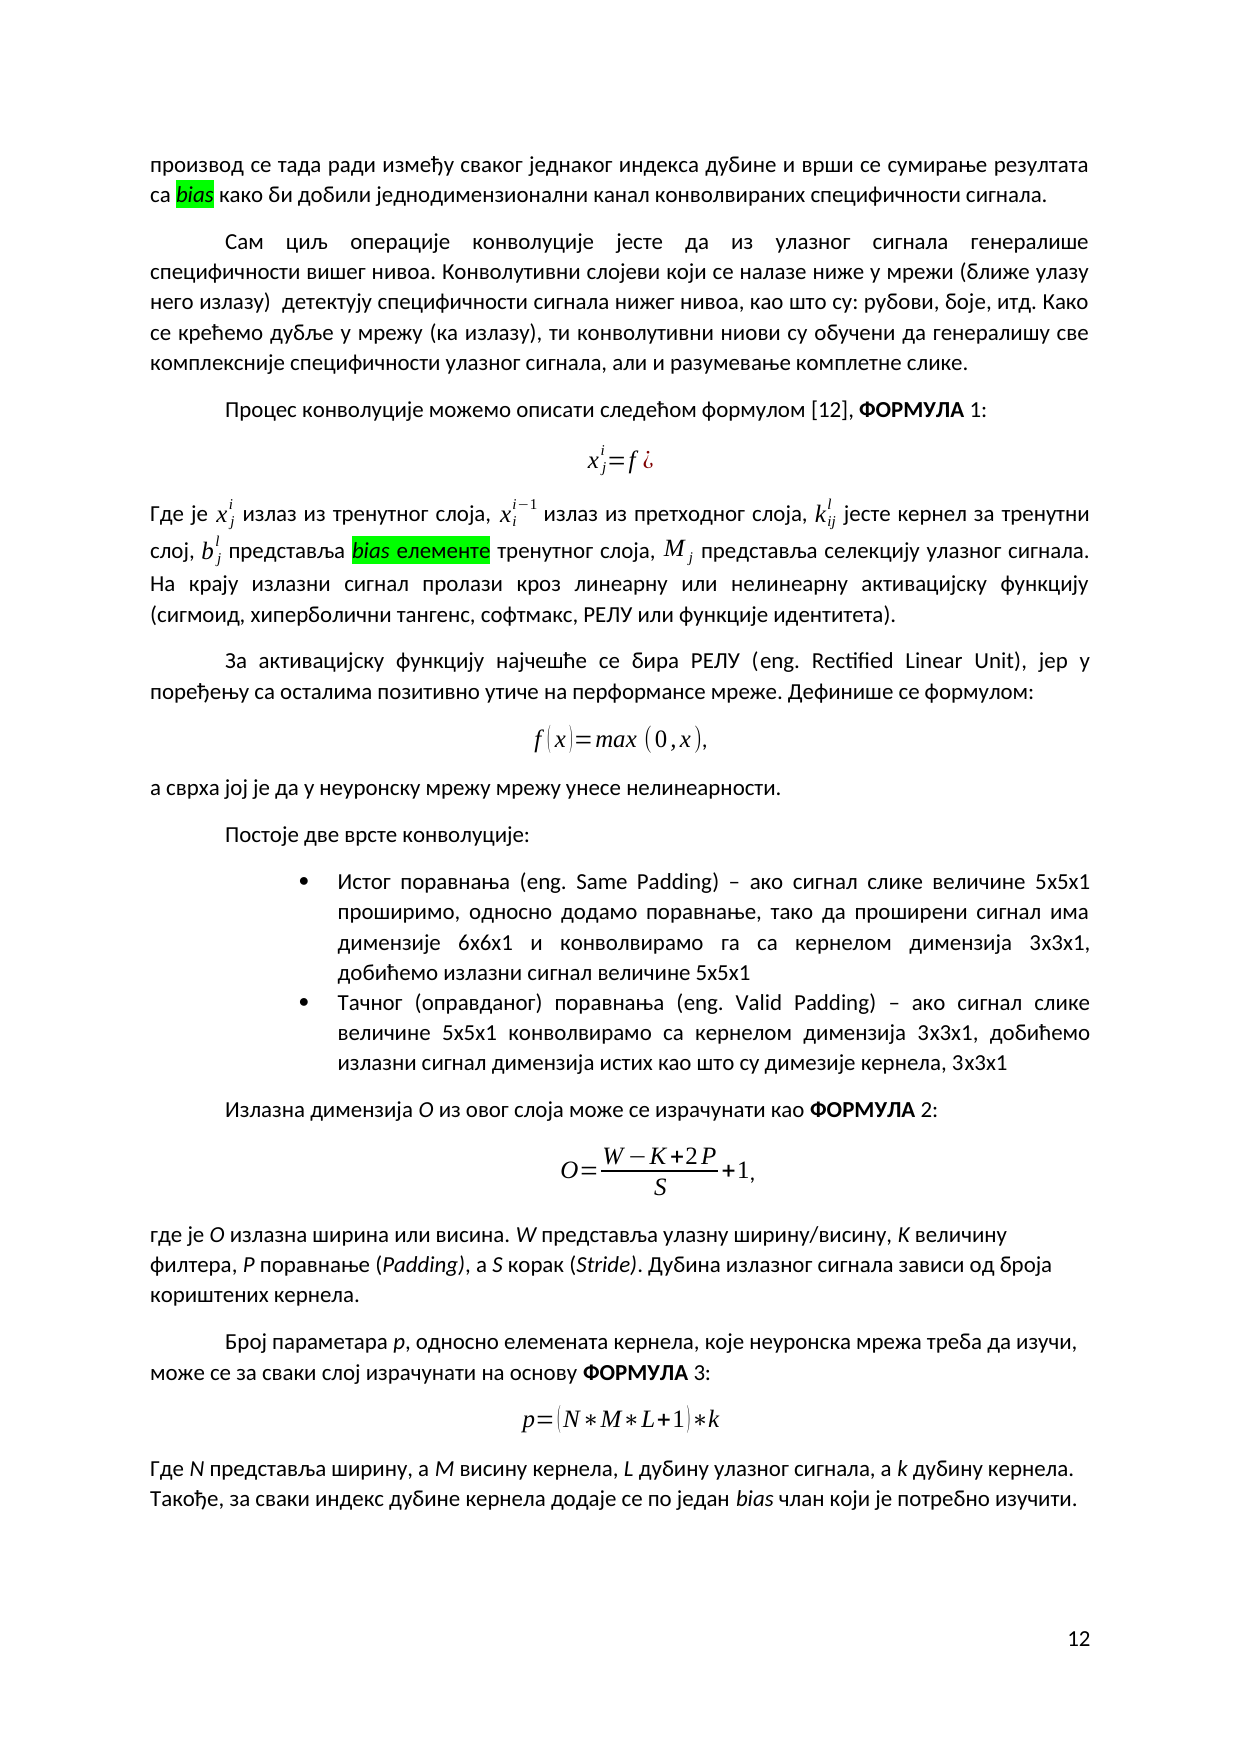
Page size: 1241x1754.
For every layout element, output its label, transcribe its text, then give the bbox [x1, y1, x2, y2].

text , [150, 724, 1090, 755]
text За активацијску функцију најчешће се бира РЕЛУ (eng. Rectified Linear Unit), јер у поређењу са осталима позитивно утиче на перформансе мреже. Дефинише се формулом: [150, 647, 1090, 705]
text а сврха јој је да у неуронску мрежу мрежу унесе нелинеарности. [150, 773, 1090, 802]
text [150, 150, 1090, 208]
text , [225, 1142, 1090, 1201]
list Тачног (оправданог) поравнања (eng. Valid Padding) – ако сигнал слике величине 5x5x1 конволвирамо са кернелом димензија 3x3x1, добићемо излазни сигнал димензија истих као што су димезије кернела, 3x3x1 [300, 988, 1090, 1077]
text Излазна димензија O из овог слоја може се израчунати као ФОРМУЛА 2: [225, 1095, 1090, 1123]
text где je O излазна ширина или висина. W представља улазну ширину/висину, K величину филтера, P поравнање (Padding), а S корак (Stride). Дубина излазног сигнала зависи од броја кориштених кернела. [150, 1220, 1090, 1308]
text Постоје две врсте конволуције: [150, 820, 1090, 848]
text Где N представља ширину, а M висину кернела, L дубину улазног сигнала, а k дубину кернела. Такође, за сваки индекс дубине кернела додаје се по један bias члан који је потребно изучити. [150, 1454, 1090, 1512]
text Сам циљ операције конволуције јесте да из улазног сигнала генералише специфичности вишег нивоа. Конволутивни слојеви који се налазе ниже у мрежи (ближе улазу него излазу) детектују специфичности сигнала нижег нивоа, као што су: рубови, боје, итд. Како се крећемо дубље у мрежу (ка излазу), ти конволутивни ниови су обучени да генералишу све комплексније специфичности улазног сигнала, али и разумевање комплетне слике. [150, 227, 1090, 376]
list Истог поравнања (eng. Same Padding) – ако сигнал слике величине 5x5x1 проширимо, односно додамо поравнање, тако да проширени сигнал има димензије 6x6x1 и конволвирамо га са кернелом димензија 3x3x1, добићемо излазни сигнал величине 5x5x1 [300, 867, 1090, 986]
text Број параметара p, односно елемената кернела, које неуронска мрежа треба да изучи, може се за сваки слој израчунати на основу ФОРМУЛА 3: [150, 1327, 1090, 1386]
text Где је излаз из тренутног слоја, излаз из претходног слоја, јесте кернел за тренутни слој, представља bias елементе тренутног слоја, представља селекцију улазног сигнала. На крају излазни сигнал пролази кроз линеарну или нелинеарну активацијску функцију (сигмоид, хиперболични тангенс, софтмакс, РЕЛУ или функције идентитета). [150, 495, 1090, 628]
text Процес конволуције можемо описати следећом формулом [12], ФОРМУЛА 1: [150, 395, 1090, 423]
